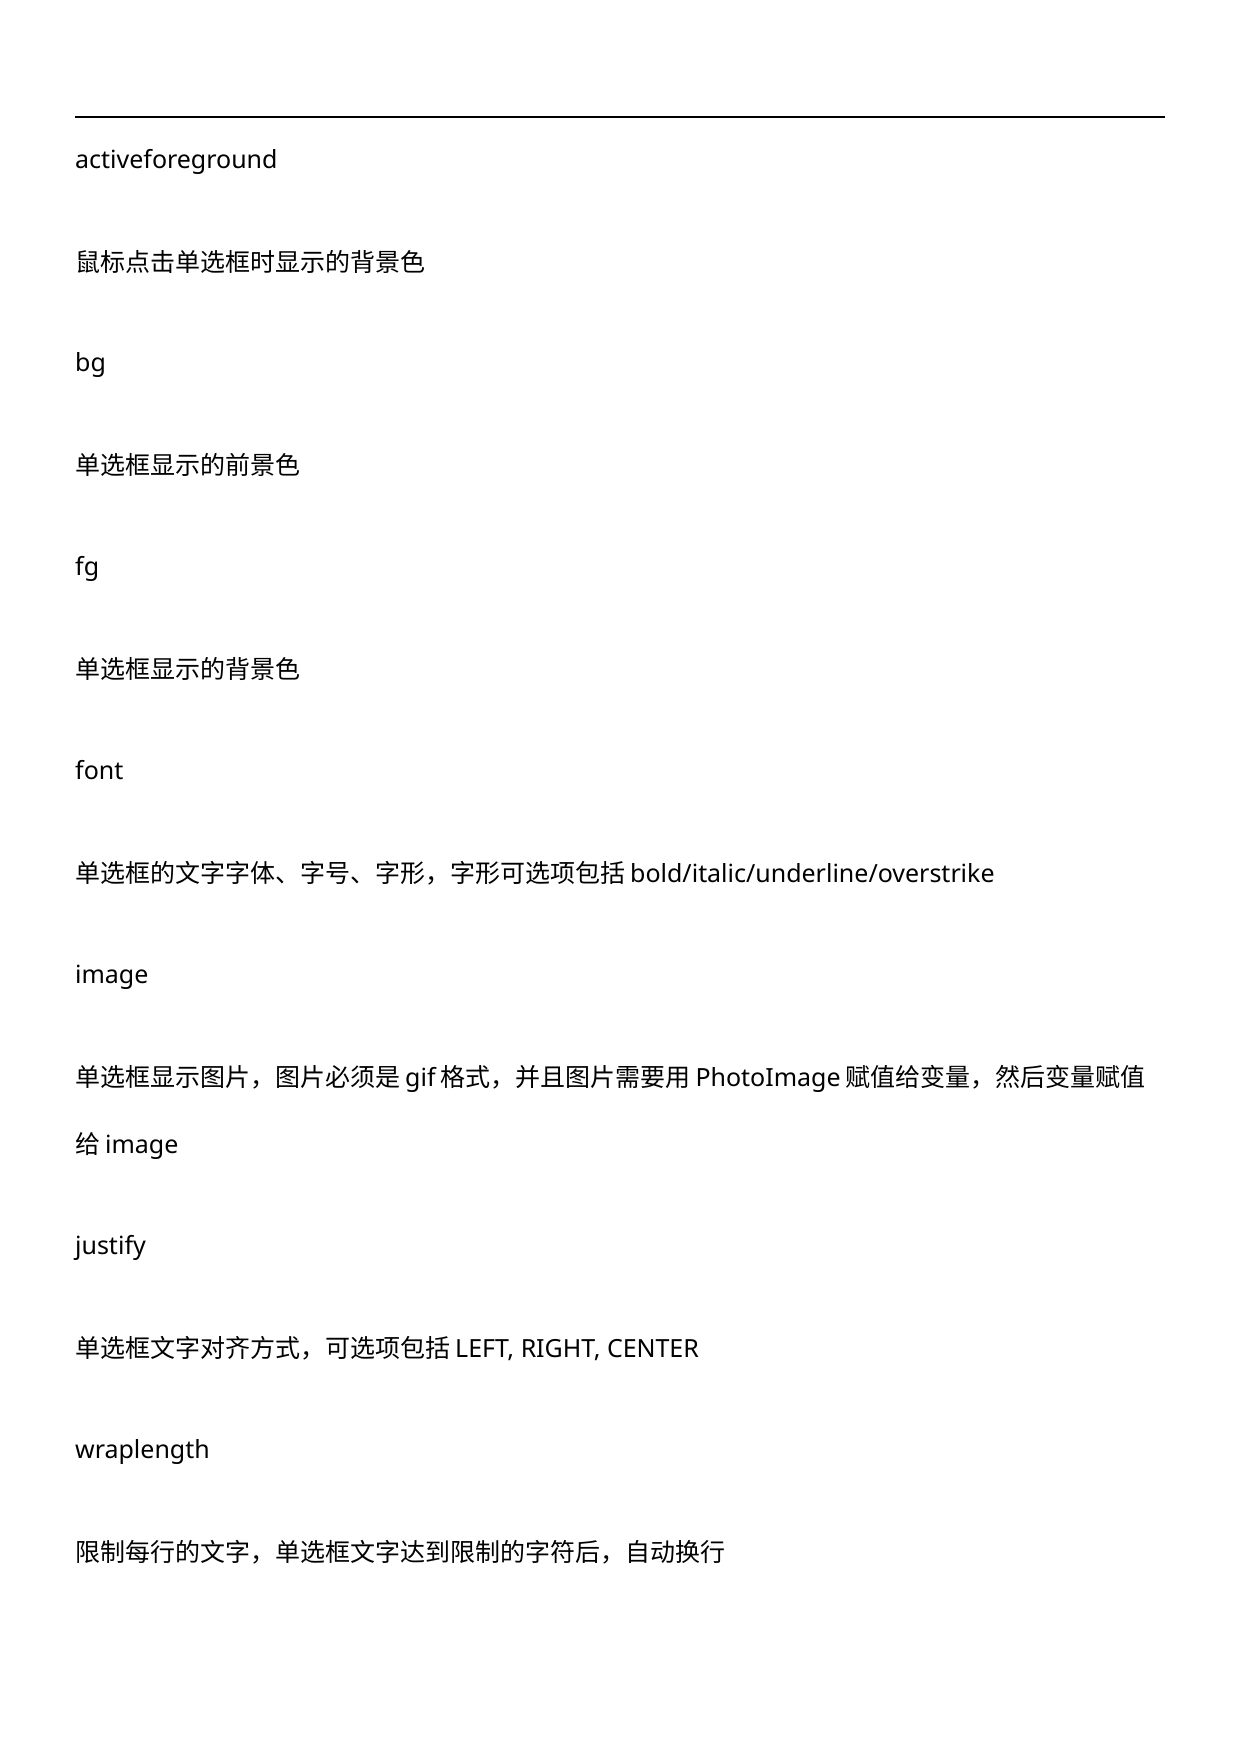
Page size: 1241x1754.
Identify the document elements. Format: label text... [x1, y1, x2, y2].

text 单选框显示的前景色 [75, 430, 1165, 498]
text image [75, 939, 1165, 1007]
text 单选框文字对齐方式，可选项包括LEFT, RIGHT, CENTER [75, 1313, 1165, 1381]
text justify [75, 1211, 1165, 1279]
text fg [75, 532, 1165, 600]
text 单选框的文字字体、字号、字形，字形可选项包括bold/italic/underline/overstrike [75, 837, 1165, 905]
text activeforeground [75, 124, 1165, 192]
text 单选框显示的背景色 [75, 634, 1165, 702]
text font [75, 736, 1165, 803]
text 单选框显示图片，图片必须是gif格式，并且图片需要用PhotoImage赋值给变量，然后变量赋值给image [75, 1041, 1165, 1177]
text bg [75, 328, 1165, 396]
text wraplength [75, 1415, 1165, 1483]
text 鼠标点击单选框时显示的背景色 [75, 226, 1165, 294]
text 限制每行的文字，单选框文字达到限制的字符后，自动换行 [75, 1517, 1165, 1584]
